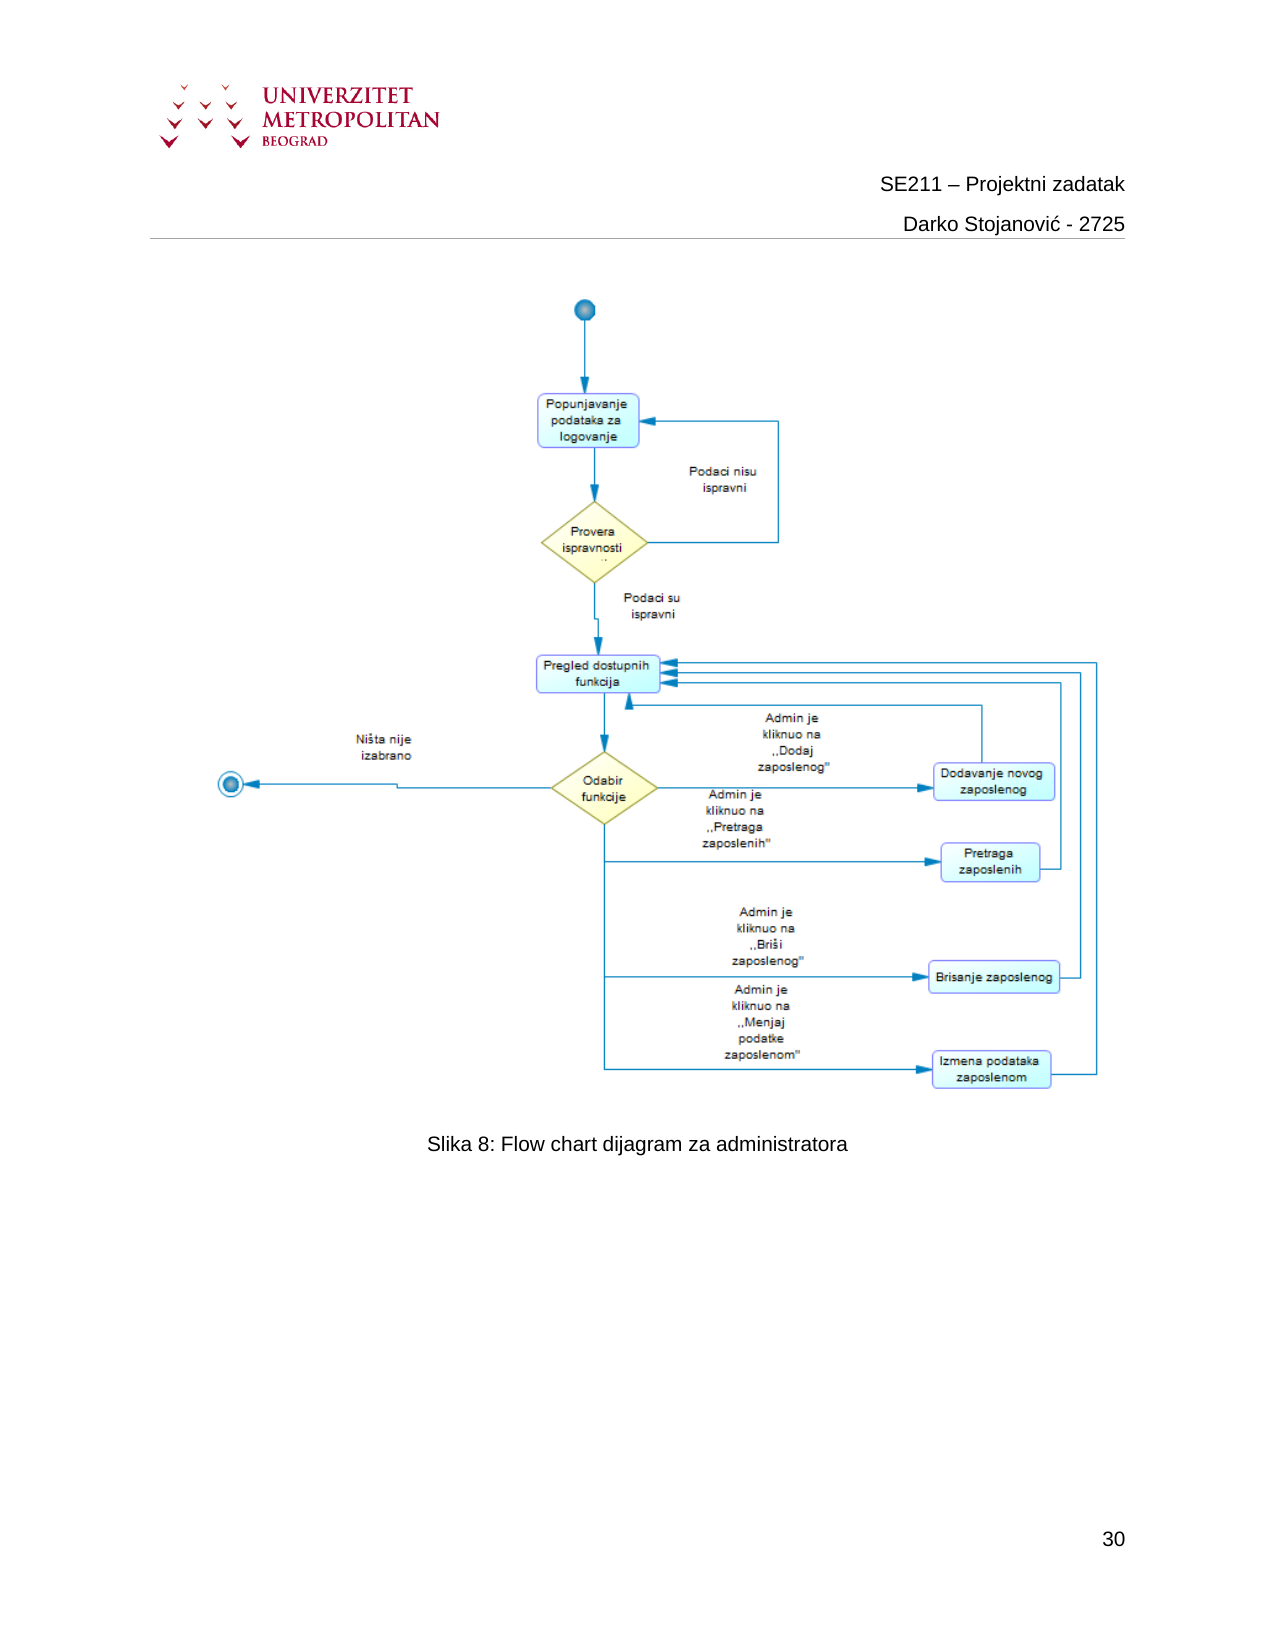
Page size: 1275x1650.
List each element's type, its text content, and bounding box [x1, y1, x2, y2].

picture [150, 75, 449, 156]
text Slika 8: Flow chart dijagram za administratora [150, 1131, 1125, 1155]
picture [150, 278, 1143, 1119]
